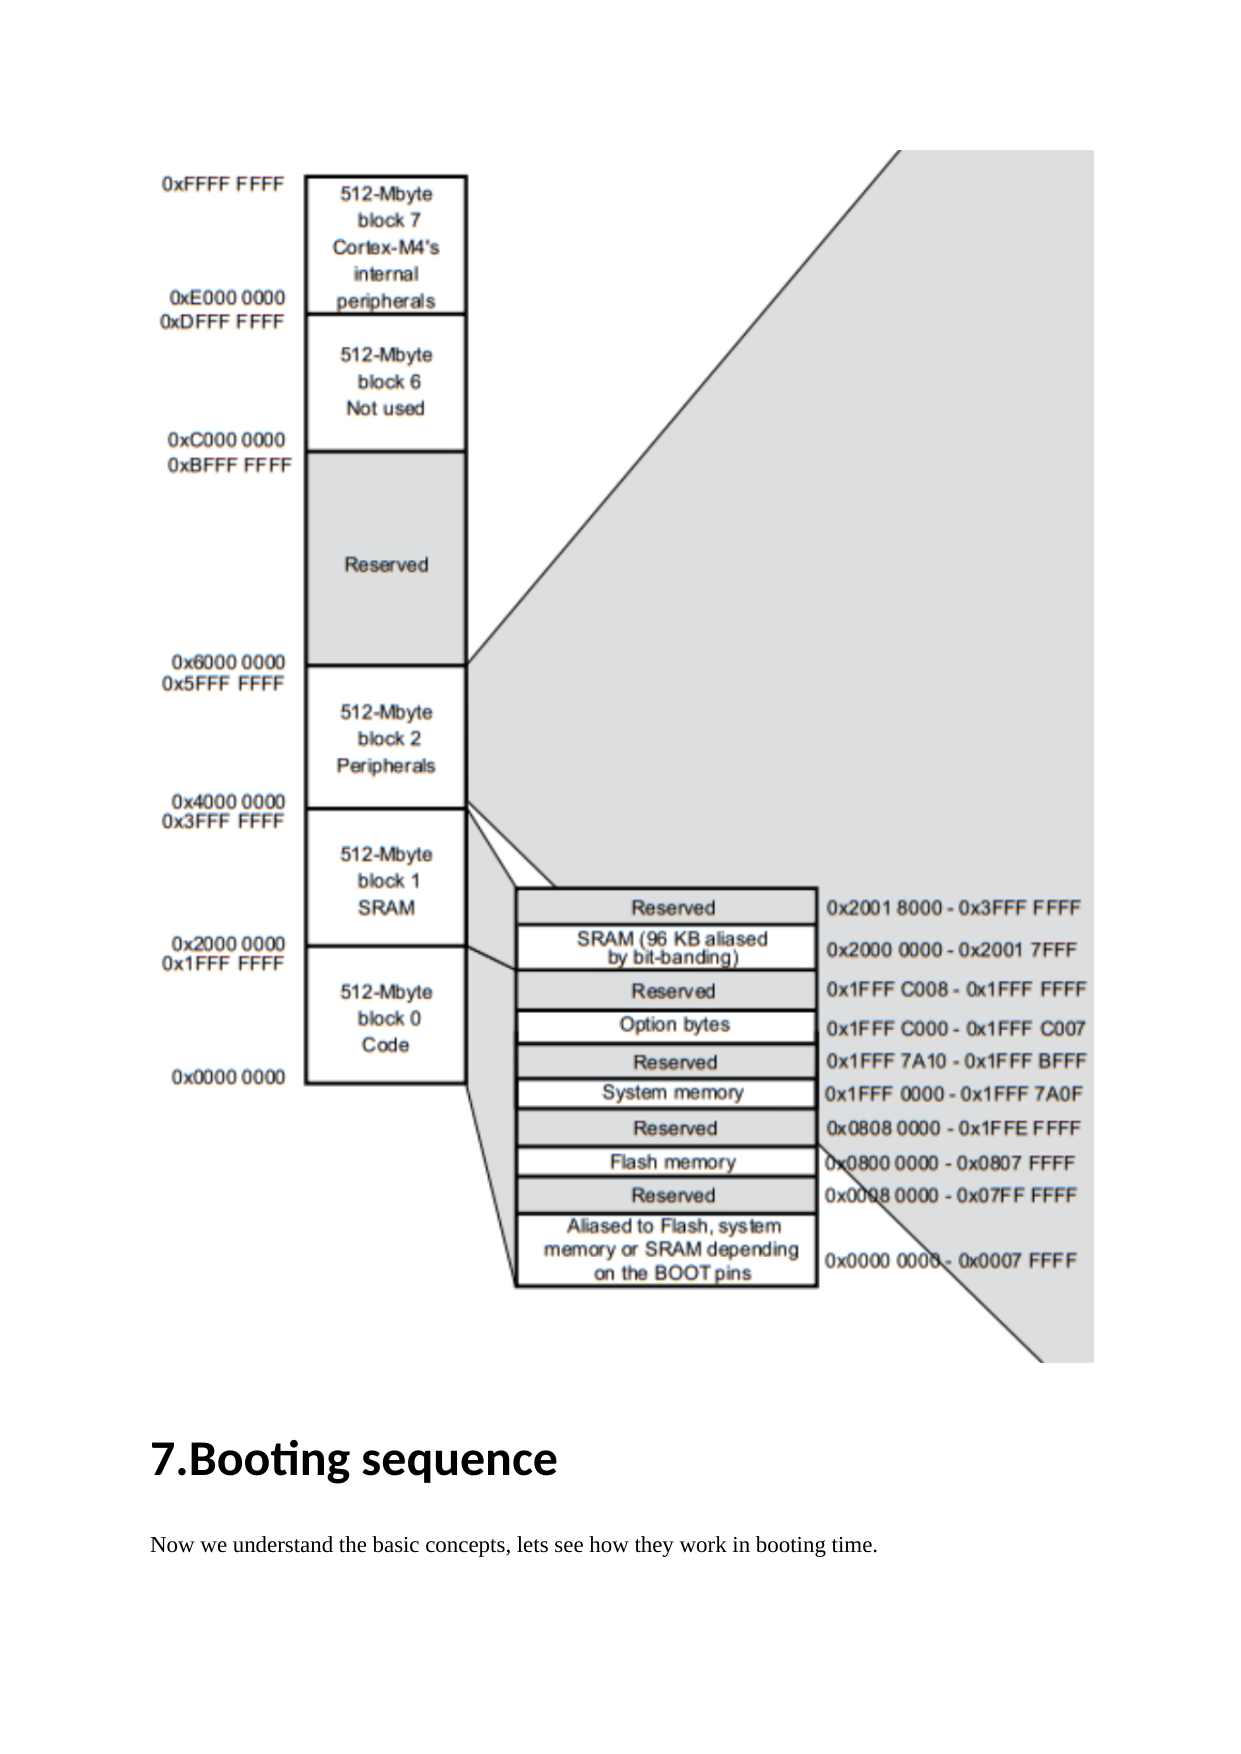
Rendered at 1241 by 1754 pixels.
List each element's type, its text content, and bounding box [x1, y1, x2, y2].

picture [151, 151, 1094, 1362]
text Now we understand the basic concepts, lets see how they work in booting time. [150, 1531, 1090, 1557]
subtitle 7.Booting sequence [150, 1427, 1090, 1488]
